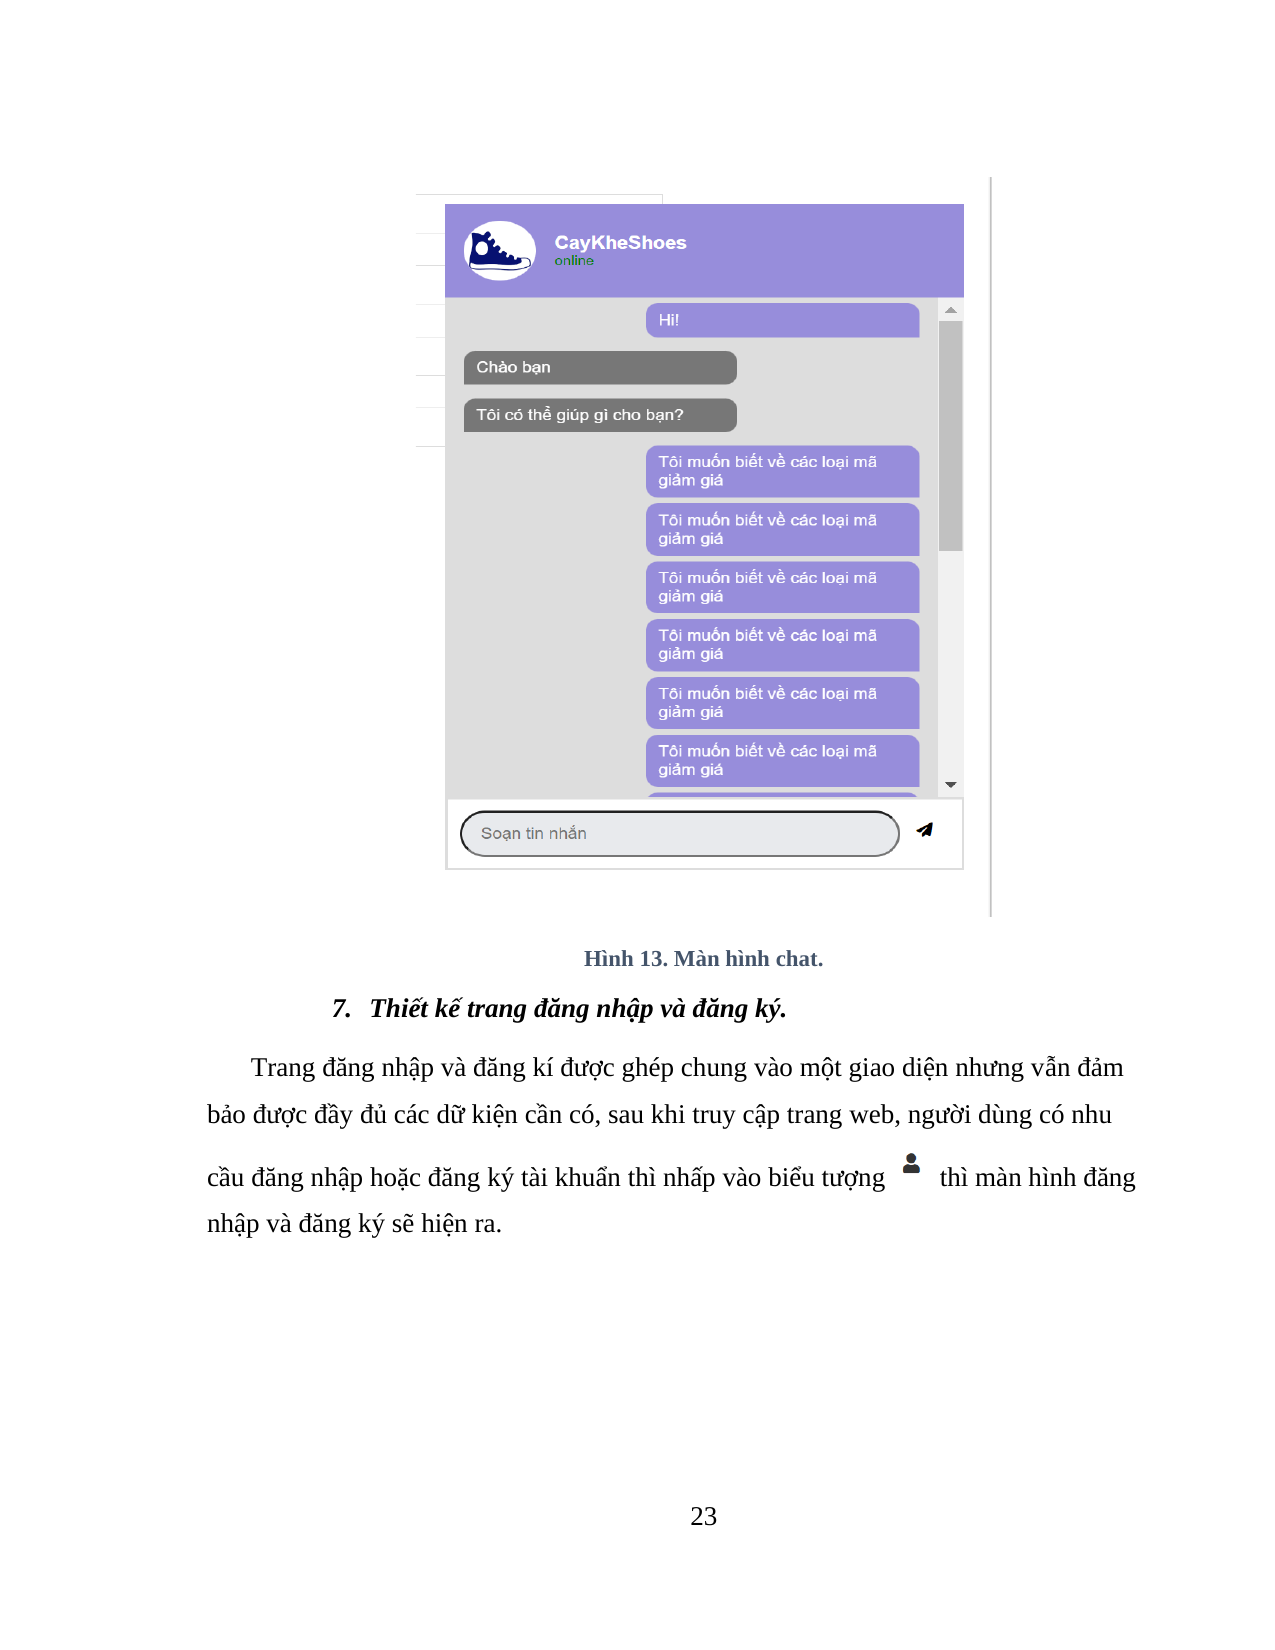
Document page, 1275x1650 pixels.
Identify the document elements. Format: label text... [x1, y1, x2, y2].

subtitle Thiết kế trang đăng nhập và đăng ký. [332, 992, 1157, 1023]
text Hình 13. Màn hình chat. [207, 945, 1157, 971]
picture [892, 1144, 933, 1186]
text Trang đăng nhập và đăng kí được ghép chung vào một giao diện nhưng vẫn đảm bảo được đầy đủ các dữ kiện cần có, sau khi truy cập trang web, người dùng có nhu cầu đăng nhập hoặc đăng ký tài khuẩn thì nhấp vào biểu tượng thì màn hình đăng nhập và đăng ký sẽ hiện ra. [207, 1051, 1157, 1238]
picture [415, 177, 992, 917]
